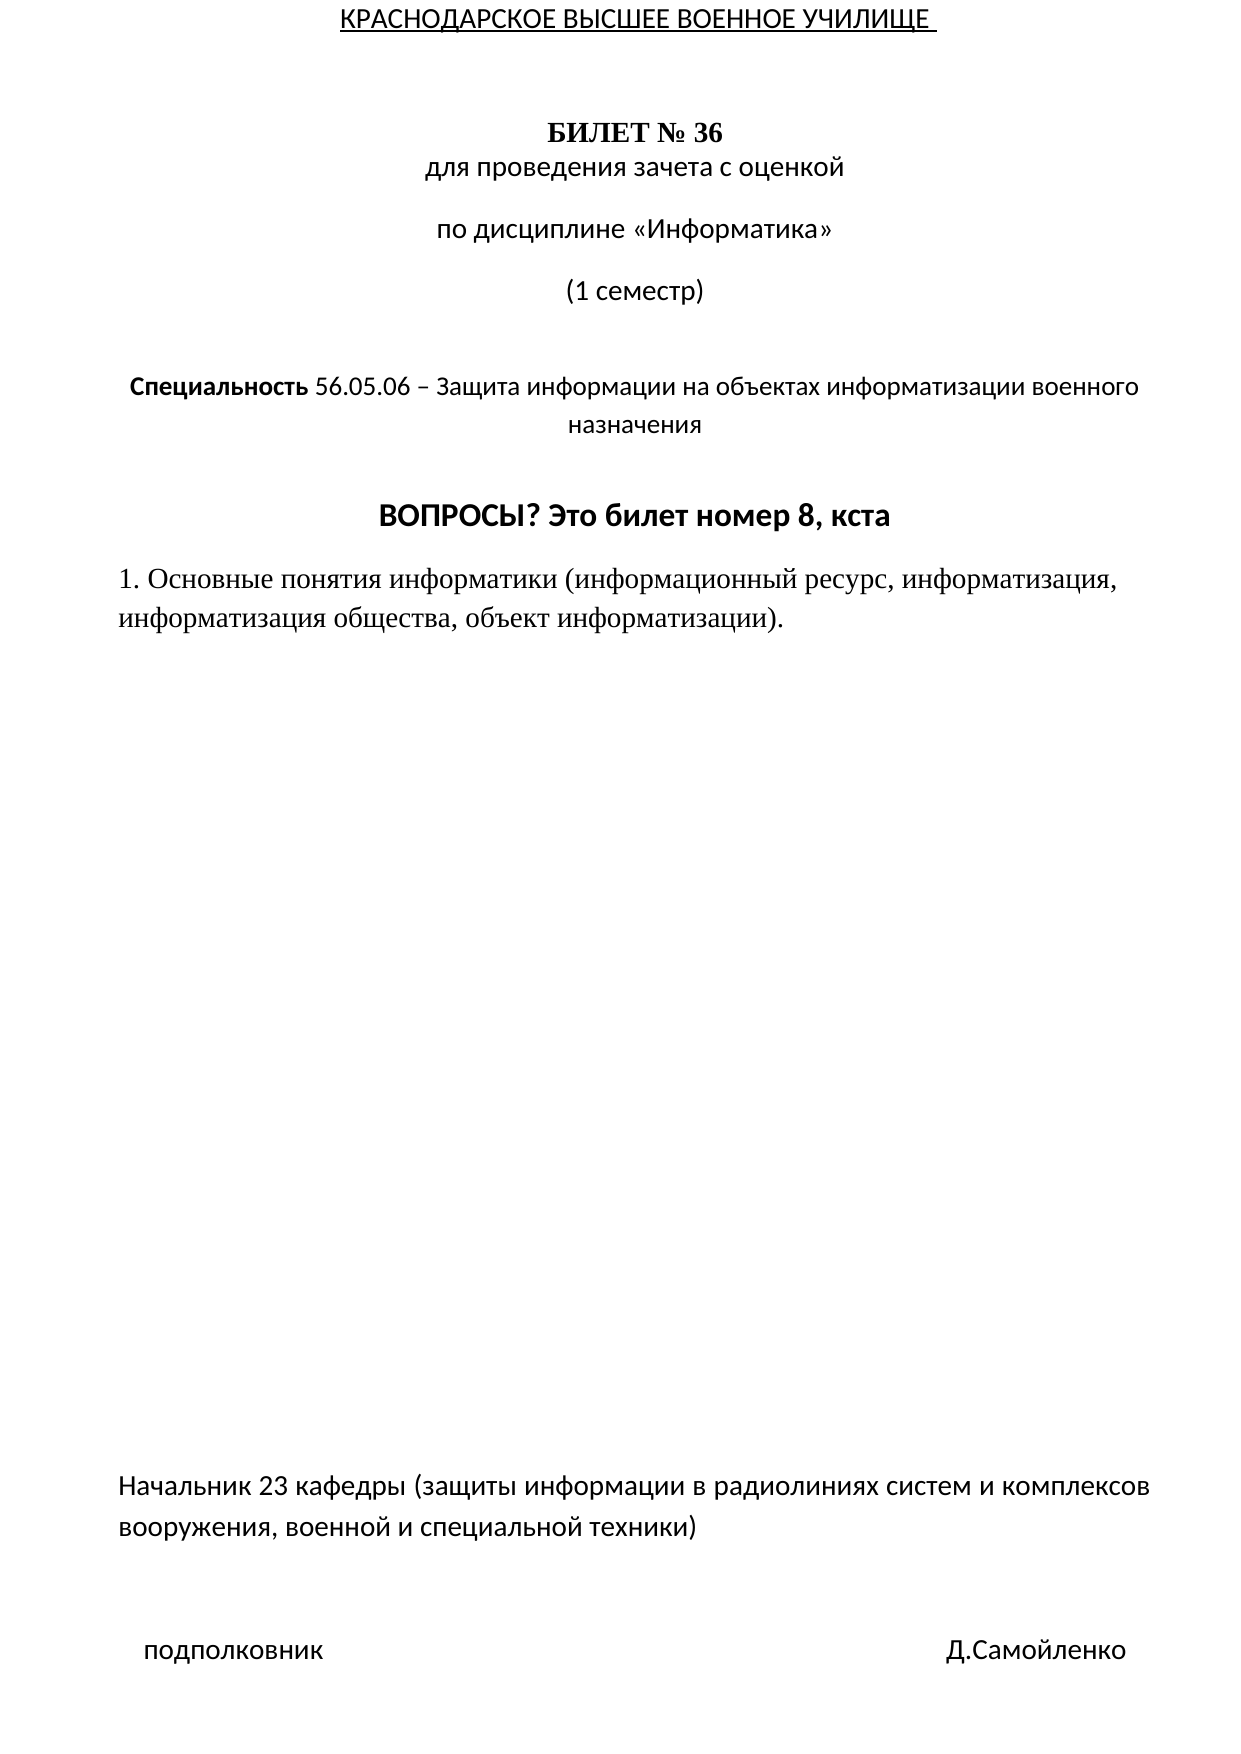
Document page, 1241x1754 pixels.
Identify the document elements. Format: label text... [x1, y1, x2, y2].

text ВОПРОСЫ? Это билет номер 8, кста [118, 494, 1152, 534]
